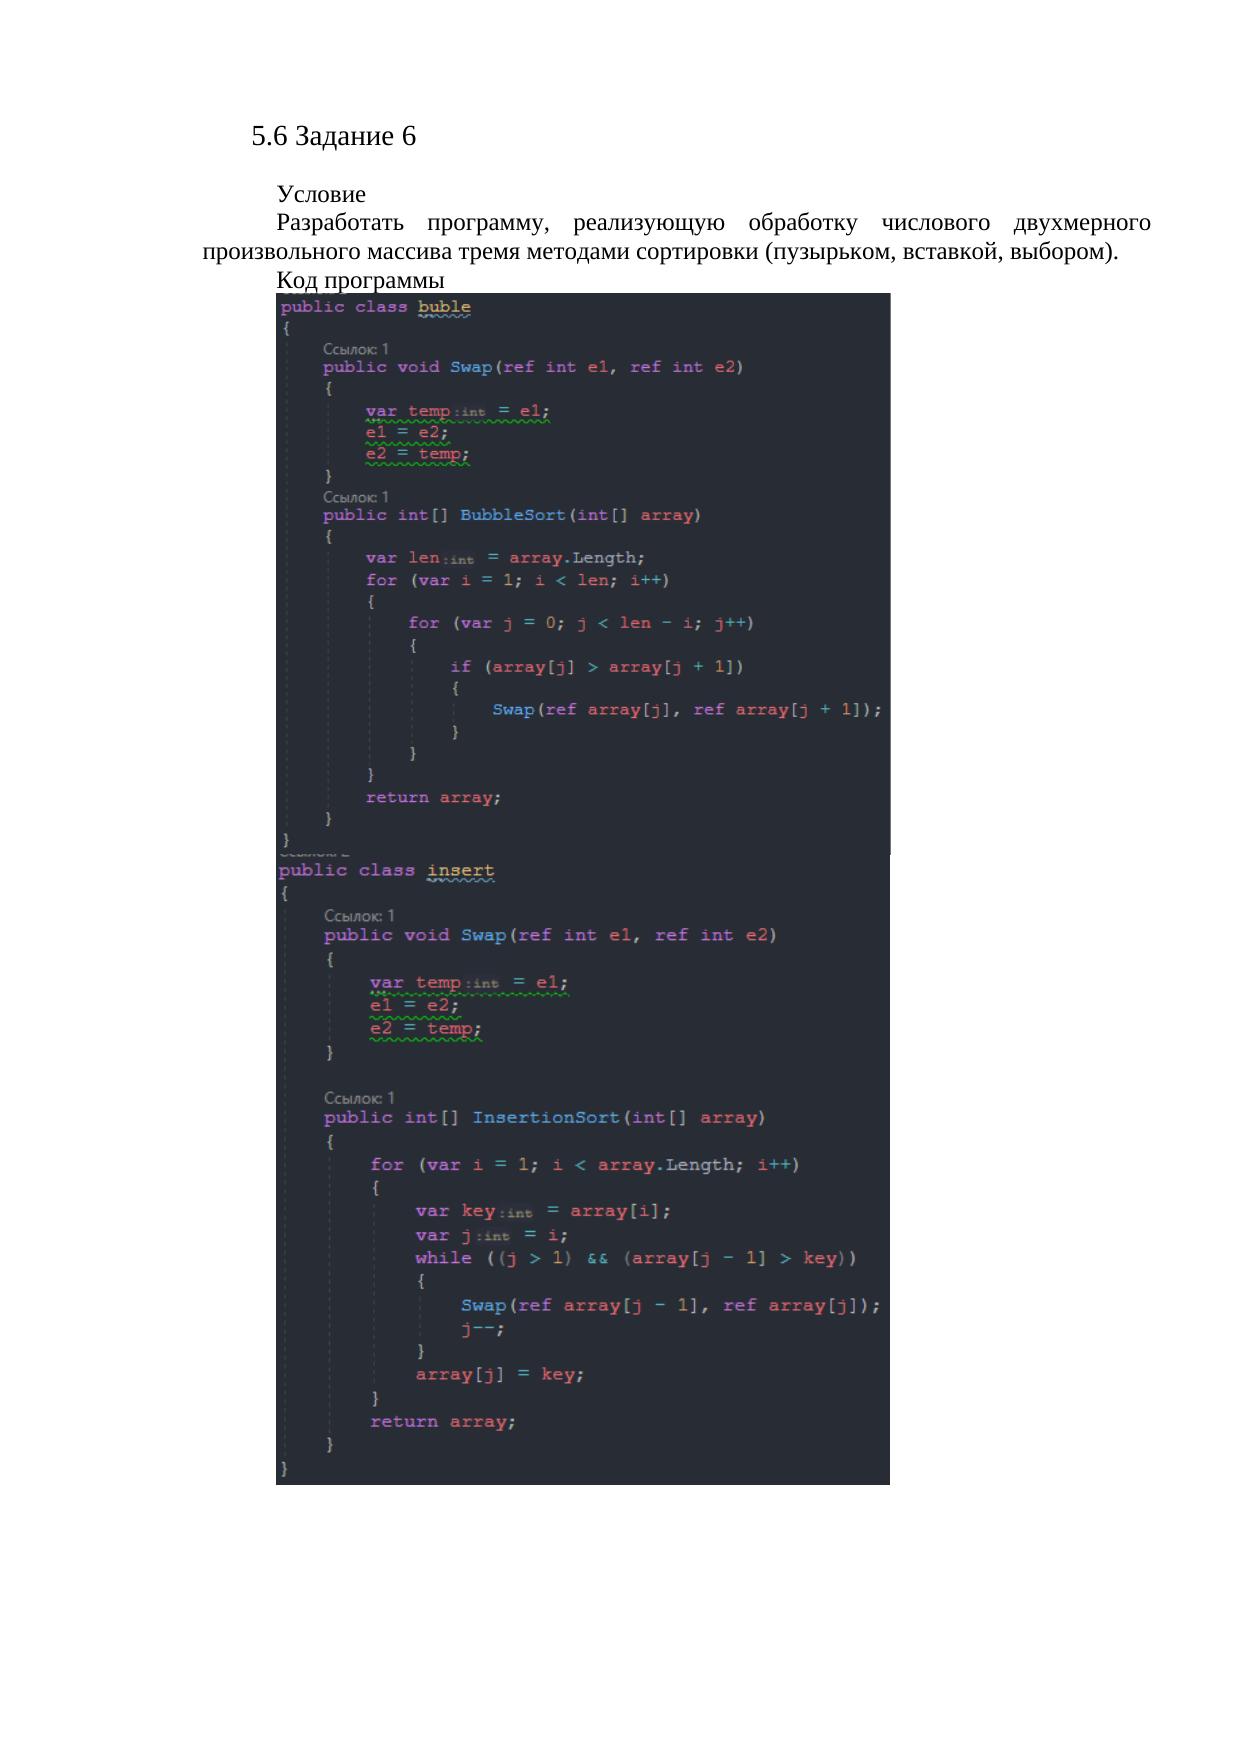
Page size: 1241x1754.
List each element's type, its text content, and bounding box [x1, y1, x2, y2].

subtitle Задание 6 [177, 118, 1152, 152]
text Код программы [202, 265, 1152, 294]
text Условие [202, 179, 1152, 207]
picture [276, 293, 891, 1485]
text Разработать программу, реализующую обработку числового двухмерного произвольного массива тремя методами сортировки (пузырьком, вставкой, выбором). [202, 207, 1152, 265]
